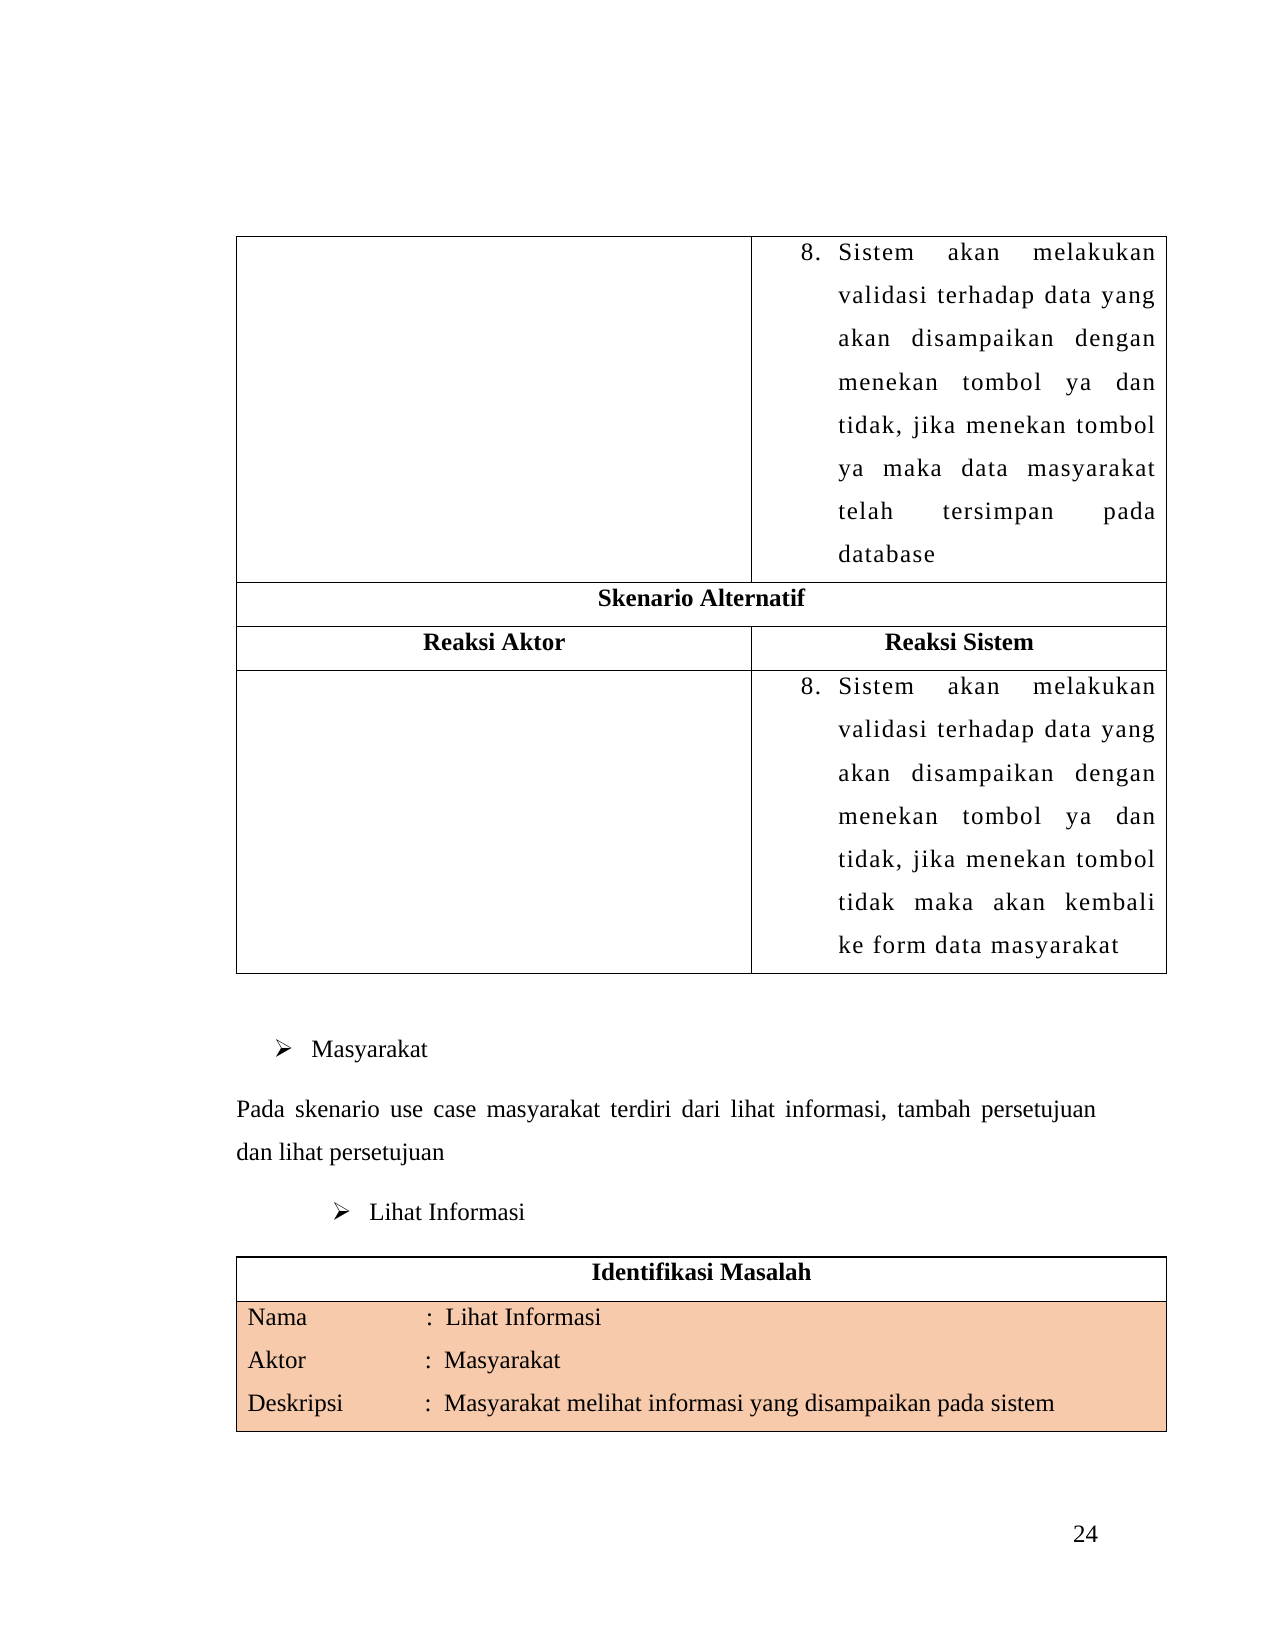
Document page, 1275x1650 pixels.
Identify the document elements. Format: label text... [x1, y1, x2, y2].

table_cell Reaksi Sistem [752, 627, 1166, 670]
table_cell [237, 671, 751, 973]
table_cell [237, 1302, 1166, 1431]
table_cell [237, 237, 751, 582]
list Masyarakat [274, 1034, 1098, 1063]
table_cell Sistem akan melakukan validasi terhadap data yang akan disampaikan dengan menekan tombol ya dan tidak, jika menekan tombol tidak maka akan kembali ke form data masyarakat [752, 671, 1166, 973]
table_cell Skenario Alternatif [237, 583, 1166, 626]
text Pada skenario use case masyarakat terdiri dari lihat informasi, tambah persetujuan dan lihat persetujuan [236, 1094, 1098, 1166]
list Lihat Informasi [332, 1197, 1098, 1225]
table_header Identifikasi Masalah [237, 1258, 1166, 1301]
table_cell Sistem akan melakukan validasi terhadap data yang akan disampaikan dengan menekan tombol ya dan tidak, jika menekan tombol ya maka data masyarakat telah tersimpan pada database [752, 237, 1166, 582]
table_cell Reaksi Aktor [237, 627, 751, 670]
